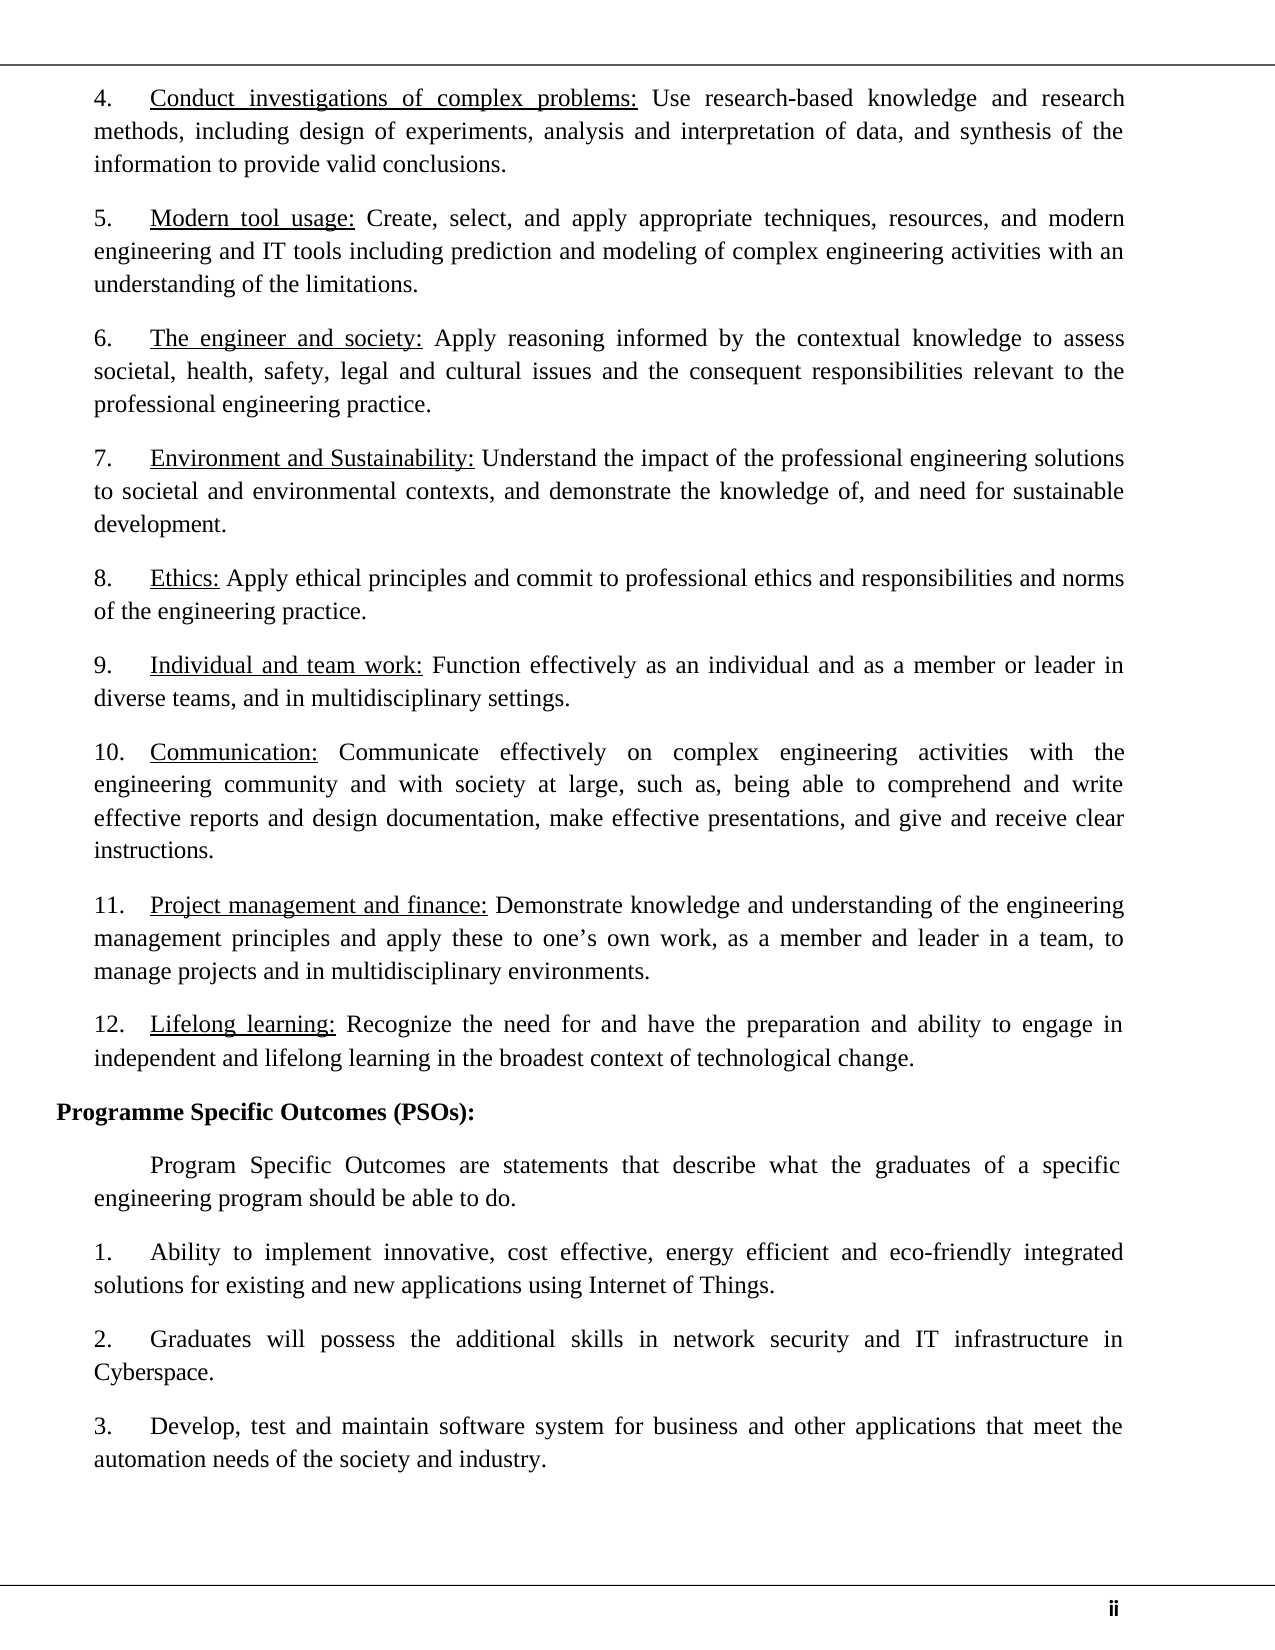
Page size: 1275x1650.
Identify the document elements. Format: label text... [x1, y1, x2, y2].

list The engineer and society: Apply reasoning informed by the contextual knowledge to assess societal, health, safety, legal and cultural issues and the consequent responsibilities relevant to the professional engineering practice. [94, 323, 1125, 418]
list Communication: Communicate effectively on complex engineering activities with the engineering community and with society at large, such as, being able to comprehend and write effective reports and design documentation, make effective presentations, and give and receive clear instructions. [94, 737, 1125, 864]
list Environment and Sustainability: Understand the impact of the professional engineering solutions to societal and environmental contexts, and demonstrate the knowledge of, and need for sustainable development. [94, 443, 1125, 538]
list Project management and finance: Demonstrate knowledge and understanding of the engineering management principles and apply these to one’s own work, as a member and leader in a team, to manage projects and in multidisciplinary environments. [94, 890, 1125, 984]
list Ethics: Apply ethical principles and commit to professional ethics and responsibilities and norms of the engineering practice. [94, 563, 1124, 625]
subtitle Programme Specific Outcomes (PSOs): [56, 1097, 1200, 1126]
text Program Specific Outcomes are statements that describe what the graduates of a specific engineering program should be able to do. [94, 1150, 1200, 1212]
list Ability to implement innovative, cost effective, energy efficient and eco-friendly integrated solutions for existing and new applications using Internet of Things. [94, 1237, 1125, 1299]
list Individual and team work: Function effectively as an individual and as a member or leader in diverse teams, and in multidisciplinary settings. [94, 650, 1124, 712]
list Graduates will possess the additional skills in network security and IT infrastructure in Cyberspace. [94, 1324, 1124, 1386]
list Lifelong learning: Recognize the need for and have the preparation and ability to engage in independent and lifelong learning in the broadest context of technological change. [94, 1009, 1124, 1071]
list Modern tool usage: Create, select, and apply appropriate techniques, resources, and modern engineering and IT tools including prediction and modeling of complex engineering activities with an understanding of the limitations. [94, 203, 1125, 298]
list Conduct investigations of complex problems: Use research-based knowledge and research methods, including design of experiments, analysis and interpretation of data, and synthesis of the information to provide valid conclusions. [94, 83, 1125, 178]
list Develop, test and maintain software system for business and other applications that meet the automation needs of the society and industry. [94, 1411, 1124, 1473]
